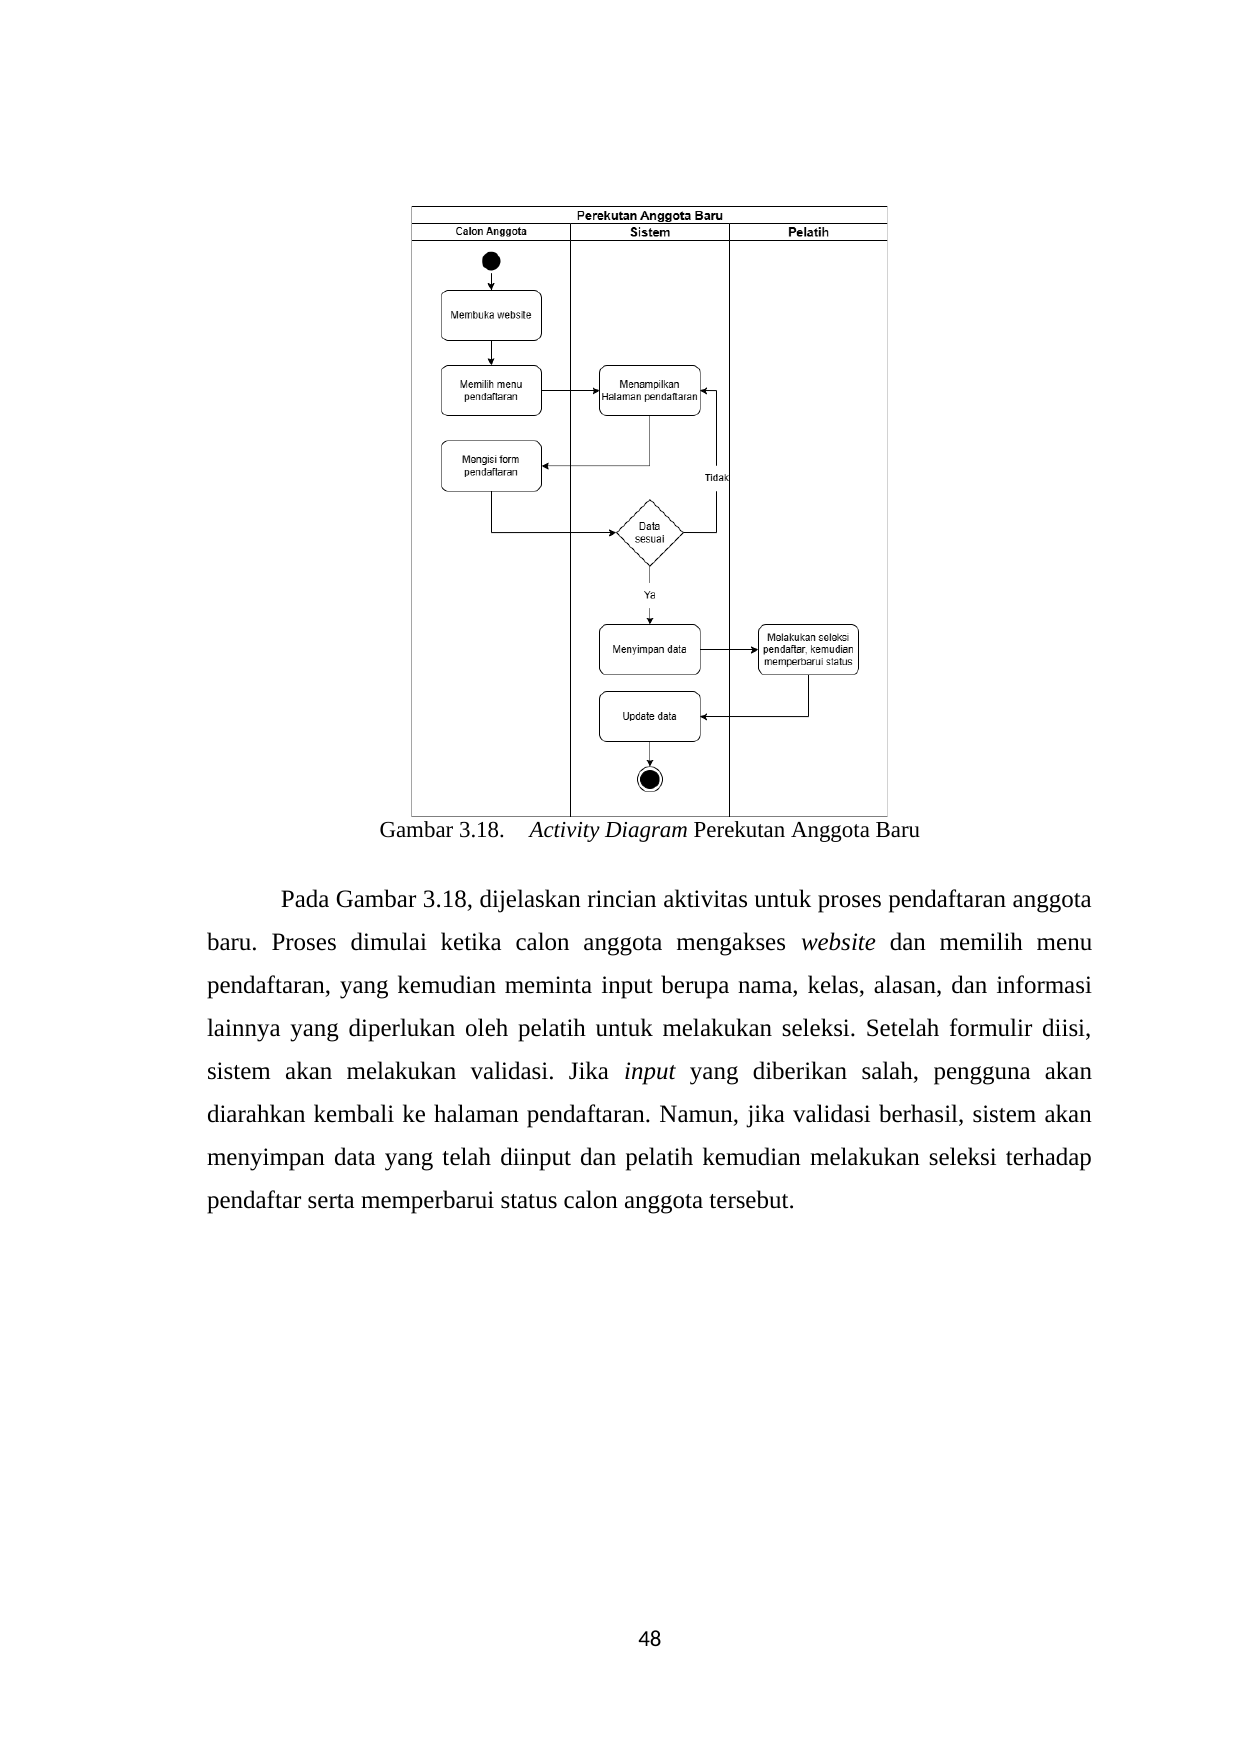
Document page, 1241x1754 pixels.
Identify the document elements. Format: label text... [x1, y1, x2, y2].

text Activity Diagram Perekutan Anggota Baru [207, 816, 1092, 842]
text Pada Gambar 3.18, dijelaskan rincian aktivitas untuk proses pendaftaran anggota baru. Proses dimulai ketika calon anggota mengakses website dan memilih menu pendaftaran, yang kemudian meminta input berupa nama, kelas, alasan, dan informasi lainnya yang diperlukan oleh pelatih untuk melakukan seleksi. Setelah formulir diisi, sistem akan melakukan validasi. Jika input yang diberikan salah, pengguna akan diarahkan kembali ke halaman pendaftaran. Namun, jika validasi berhasil, sistem akan menyimpan data yang telah diinput dan pelatih kemudian melakukan seleksi terhadap pendaftar serta memperbarui status calon anggota tersebut. [207, 884, 1092, 1214]
picture [411, 206, 888, 817]
